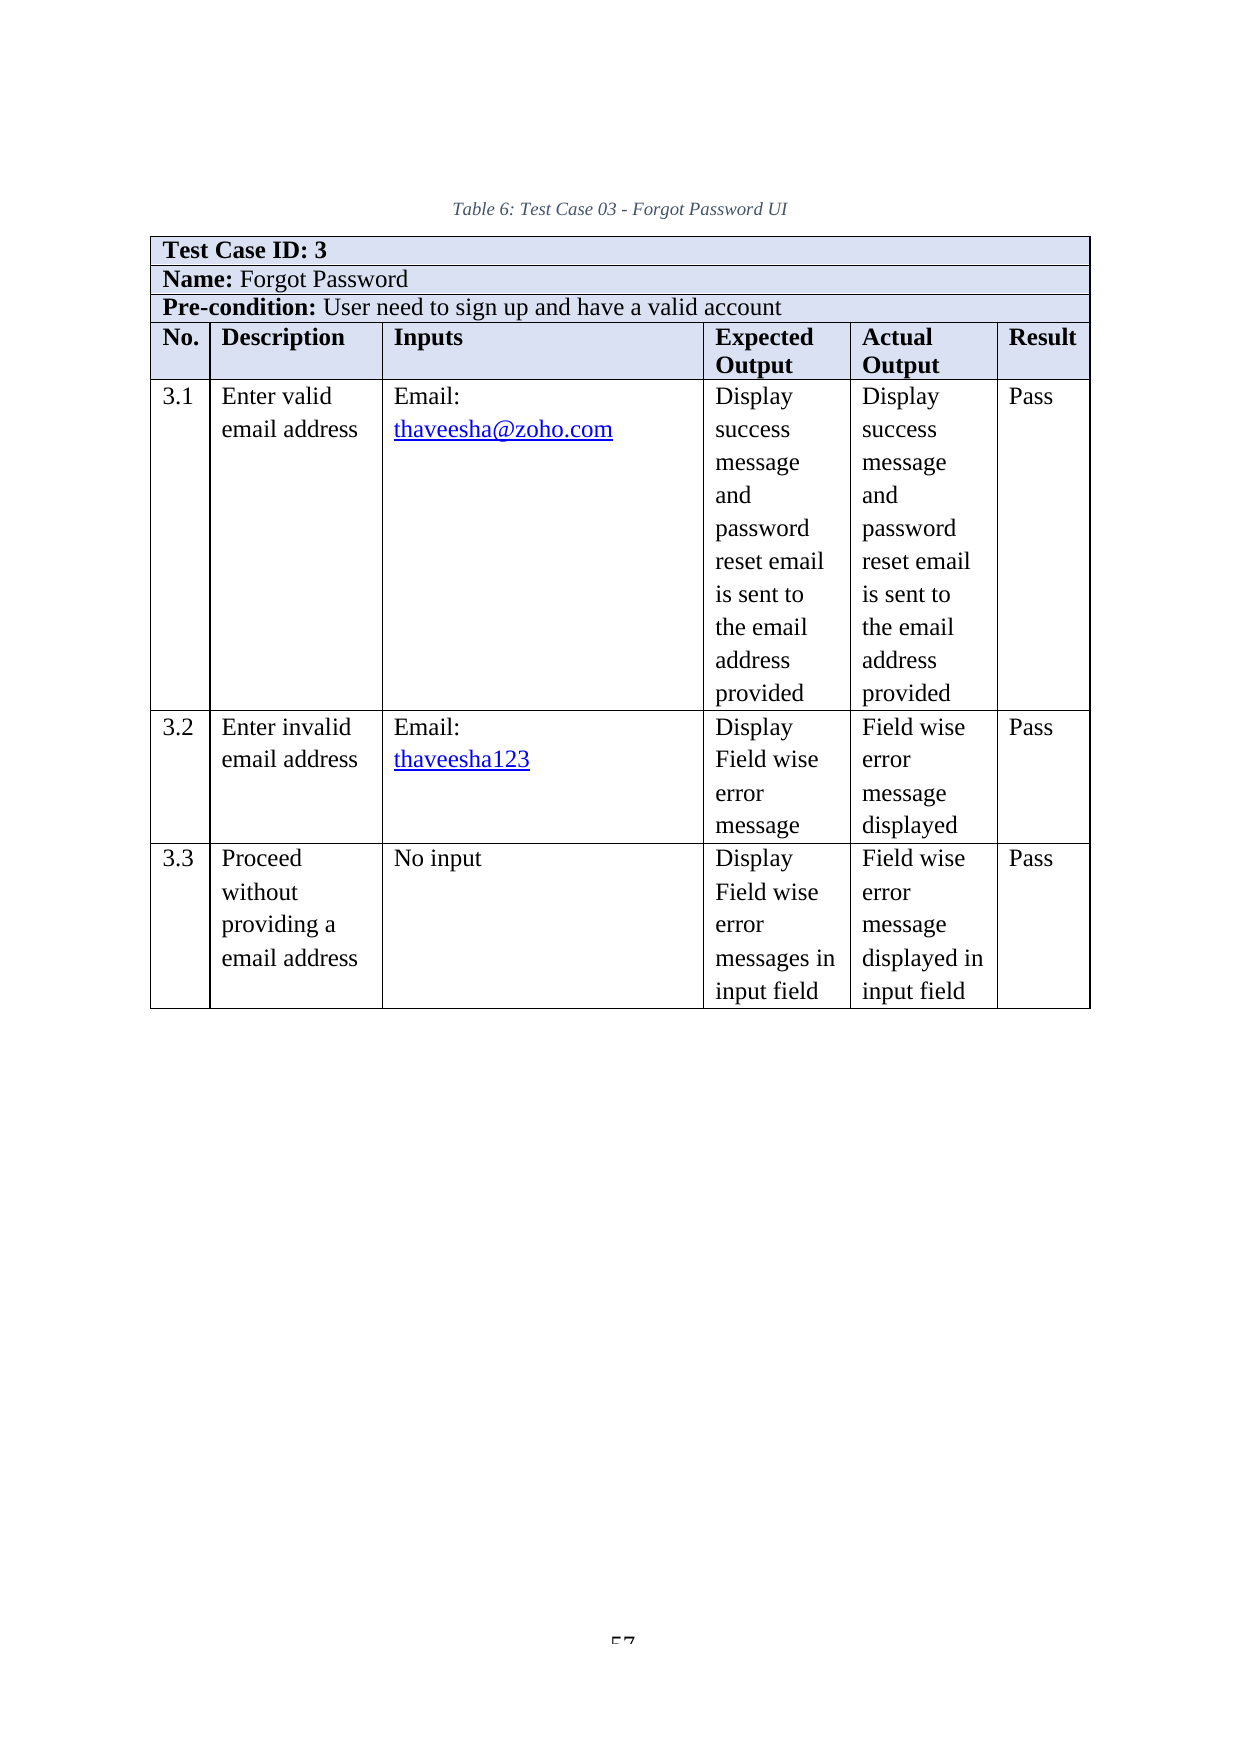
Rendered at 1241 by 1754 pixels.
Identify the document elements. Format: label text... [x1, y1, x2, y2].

table_cell Result [998, 323, 1089, 379]
table_cell Display Field wise error messages in input field [704, 844, 850, 1008]
table_cell Pre-condition: User need to sign up and have a valid account [151, 295, 1089, 322]
table_cell Field wise error message displayed in input field [851, 844, 997, 1008]
table_header Test Case ID: 3 [151, 237, 1089, 264]
table_cell Proceed without providing a email address [211, 844, 382, 1008]
table_cell Email: thaveesha@zoho.com [383, 380, 703, 710]
table_cell 3.2 [151, 711, 209, 842]
table_cell Display success message and password reset email is sent to the email address provided [851, 380, 997, 710]
table_cell Name: Forgot Password [151, 266, 1089, 293]
text Table 6: Test Case 03 - Forgot Password UI [452, 198, 1161, 219]
table_cell No. [151, 323, 209, 379]
table_cell Pass [998, 380, 1089, 710]
table_cell Pass [998, 711, 1089, 842]
table_cell Description [211, 323, 382, 379]
table_cell Enter valid email address [211, 380, 382, 710]
table_cell Display success message and password reset email is sent to the email address provided [704, 380, 850, 710]
table_cell Pass [998, 844, 1089, 1008]
table_cell 3.3 [151, 844, 209, 1008]
table_cell Display Field wise error message [704, 711, 850, 842]
table_cell Actual Output [851, 323, 997, 379]
table_cell No input [383, 844, 703, 1008]
table_cell Enter invalid email address [211, 711, 382, 842]
table_cell Expected Output [704, 323, 850, 379]
table_cell Email: thaveesha123 [383, 711, 703, 842]
table_cell Field wise error message displayed [851, 711, 997, 842]
table_cell 3.1 [151, 380, 209, 710]
table_cell Inputs [383, 323, 703, 379]
